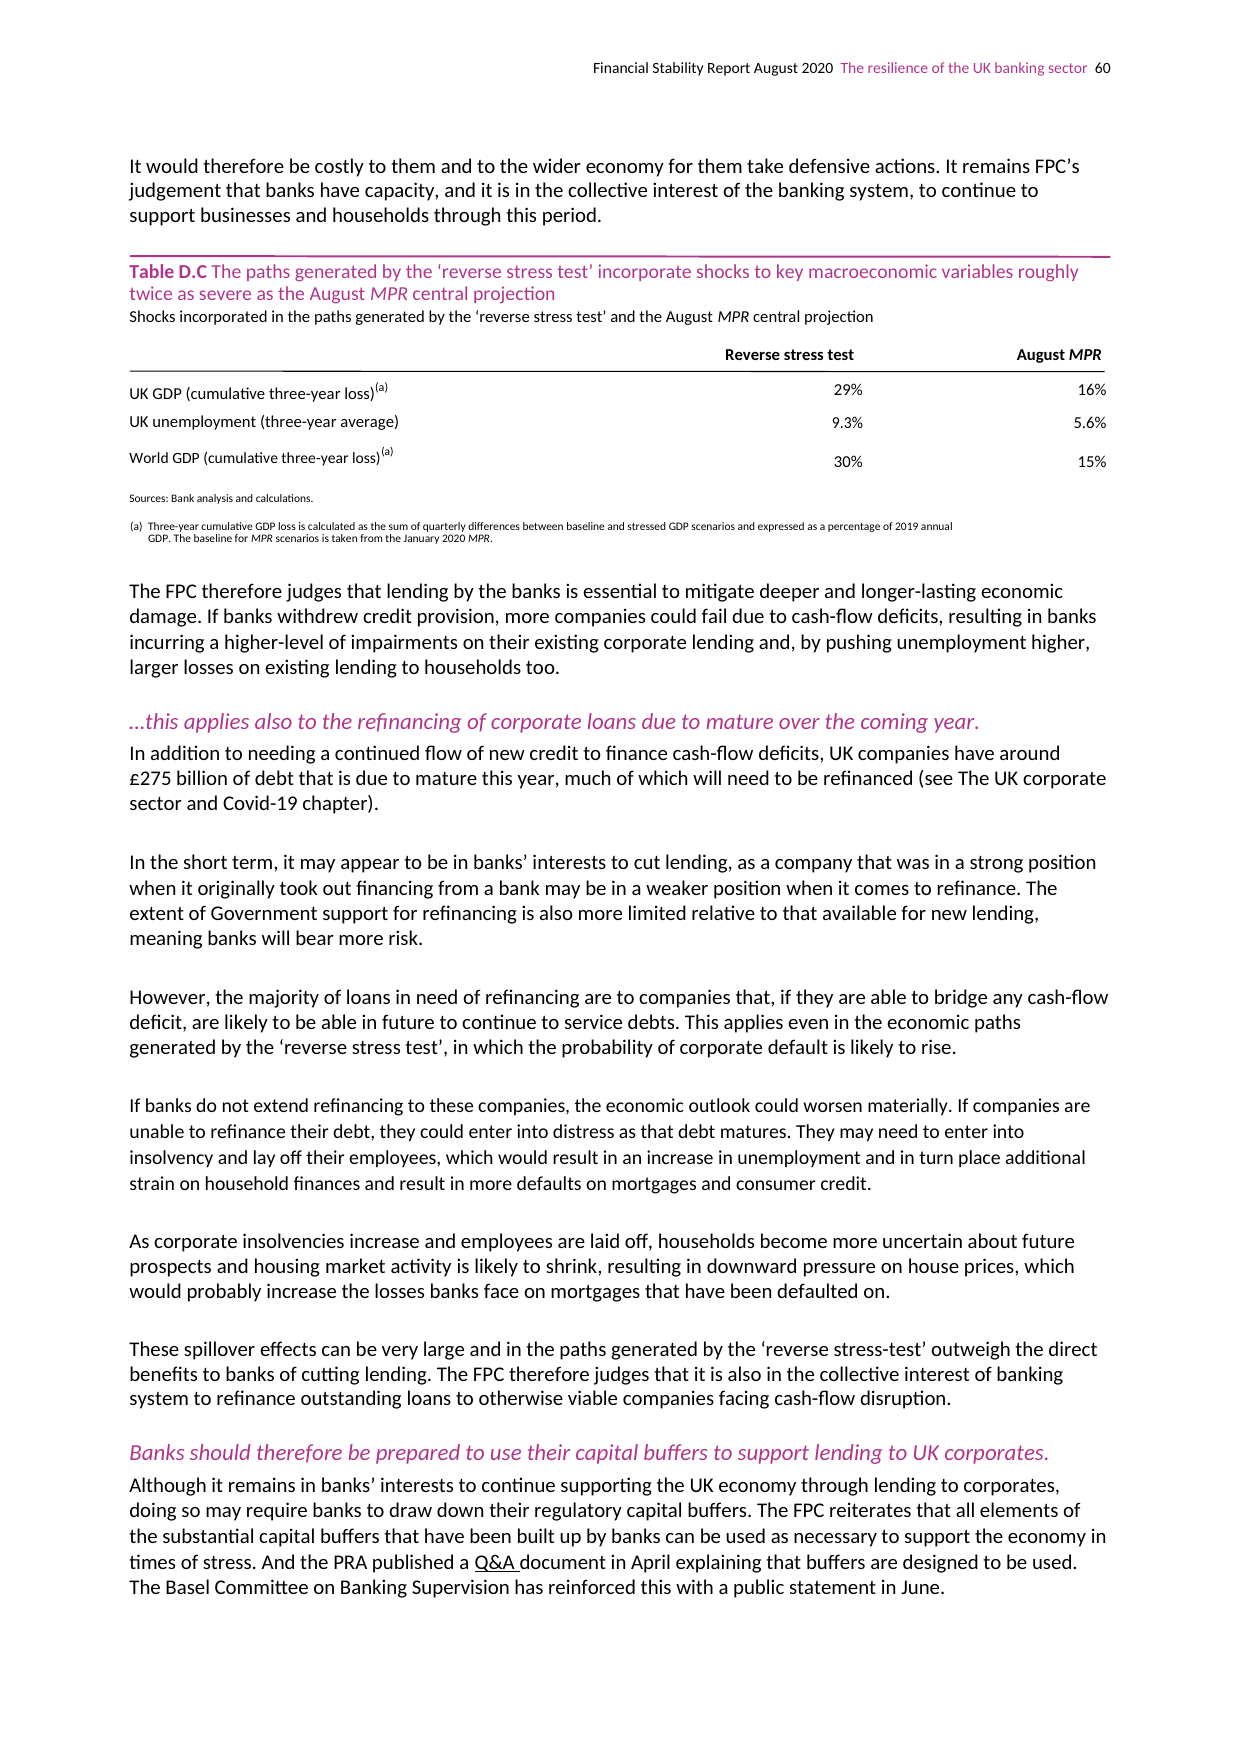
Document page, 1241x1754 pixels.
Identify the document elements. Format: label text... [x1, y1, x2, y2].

table_header 29% [821, 380, 962, 400]
text Banks should therefore be prepared to use their capital buffers to support lending to UK corporates. [129, 1438, 1110, 1466]
text Shocks incorporated in the paths generated by the ‘reverse stress test’ and the August MPR central projection [129, 306, 1110, 326]
text Sources: Bank analysis and calculations. [129, 491, 1110, 505]
text UK GDP (cumulative three-year loss)(a) [129, 379, 746, 405]
list Three-year cumulative GDP loss is calculated as the sum of quarterly differences between baseline and stressed GDP scenarios and expressed as a percentage of 2019 annual GDP. The baseline for MPR scenarios is taken from the January 2020 MPR. [130, 521, 979, 545]
text However, the majority of loans in need of refinancing are to companies that, if they are able to bridge any cash-flow deficit, are likely to be able in future to continue to service debts. This applies even in the economic paths generated by the ‘reverse stress test’, in which the probability of corporate default is likely to rise. [129, 984, 1110, 1059]
text It would therefore be costly to them and to the wider economy for them take defensive actions. It remains FPC’s judgement that banks have capacity, and it is in the collective interest of the banking system, to continue to support businesses and households through this period. [129, 154, 1081, 228]
text If banks do not extend refinancing to these companies, the economic outlook could worsen materially. If companies are unable to refinance their debt, they could enter into distress as that debt matures. They may need to enter into insolvency and lay off their employees, which would result in an increase in unemployment and in turn place additional strain on household finances and result in more defaults on mortgages and consumer credit. [129, 1093, 1092, 1195]
table_cell 15% [963, 432, 1106, 471]
text Although it remains in banks’ interests to continue supporting the UK economy through lending to corporates, doing so may require banks to draw down their regulatory capital buffers. The FPC reiterates that all elements of the substantial capital buffers that have been built up by banks can be used as necessary to support the economy in times of stress. And the PRA published a Q&A document in April explaining that buffers are designed to be used. The Basel Committee on Banking Supervision has reinforced this with a public statement in June. [129, 1472, 1108, 1600]
text Reverse stress test August MPR [725, 344, 1110, 364]
text Table D.C The paths generated by the ‘reverse stress test’ incorporate shocks to key macroeconomic variables roughly twice as severe as the August MPR central projection [129, 262, 1081, 305]
text …this applies also to the refinancing of corporate loans due to mature over the coming year. [129, 707, 1110, 735]
table_header 16% [963, 380, 1106, 400]
text World GDP (cumulative three-year loss)(a) [129, 444, 746, 468]
text These spillover effects can be very large and in the paths generated by the ‘reverse stress-test’ outweigh the direct benefits to banks of cutting lending. The FPC therefore judges that it is also in the collective interest of banking system to refinance outstanding loans to otherwise viable companies facing cash-flow disruption. [129, 1337, 1100, 1411]
table_cell 5.6% [963, 400, 1106, 432]
text As corporate insolvencies increase and employees are laid off, households become more uncertain about future prospects and housing market activity is likely to shrink, resulting in downward pressure on house prices, which would probably increase the losses banks face on mortgages that have been defaulted on. [129, 1228, 1077, 1303]
text Financial Stability Report August 2020 The resilience of the UK banking sector 60 [129, 59, 1110, 78]
table_cell 30% [821, 432, 962, 471]
table_cell 9.3% [821, 400, 962, 432]
text The FPC therefore judges that lending by the banks is essential to mitigate deeper and longer-lasting economic damage. If banks withdrew credit provision, more companies could fail due to cash-flow deficits, resulting in banks incurring a higher-level of impairments on their existing corporate lending and, by pushing unemployment higher, larger losses on existing lending to households too. [129, 578, 1100, 680]
text In the short term, it may appear to be in banks’ interests to cut lending, as a company that was in a strong position when it originally took out financing from a bank may be in a weaker position when it comes to refinance. The extent of Government support for refinancing is also more limited relative to that available for new lending, meaning banks will bear more risk. [129, 849, 1098, 951]
text In addition to needing a continued flow of new credit to finance cash-flow deficits, UK companies have around £275 billion of debt that is due to mature this year, much of which will need to be refinanced (see The UK corporate sector and Covid-19 chapter). [129, 741, 1108, 816]
text UK unemployment (three-year average) [129, 412, 746, 432]
